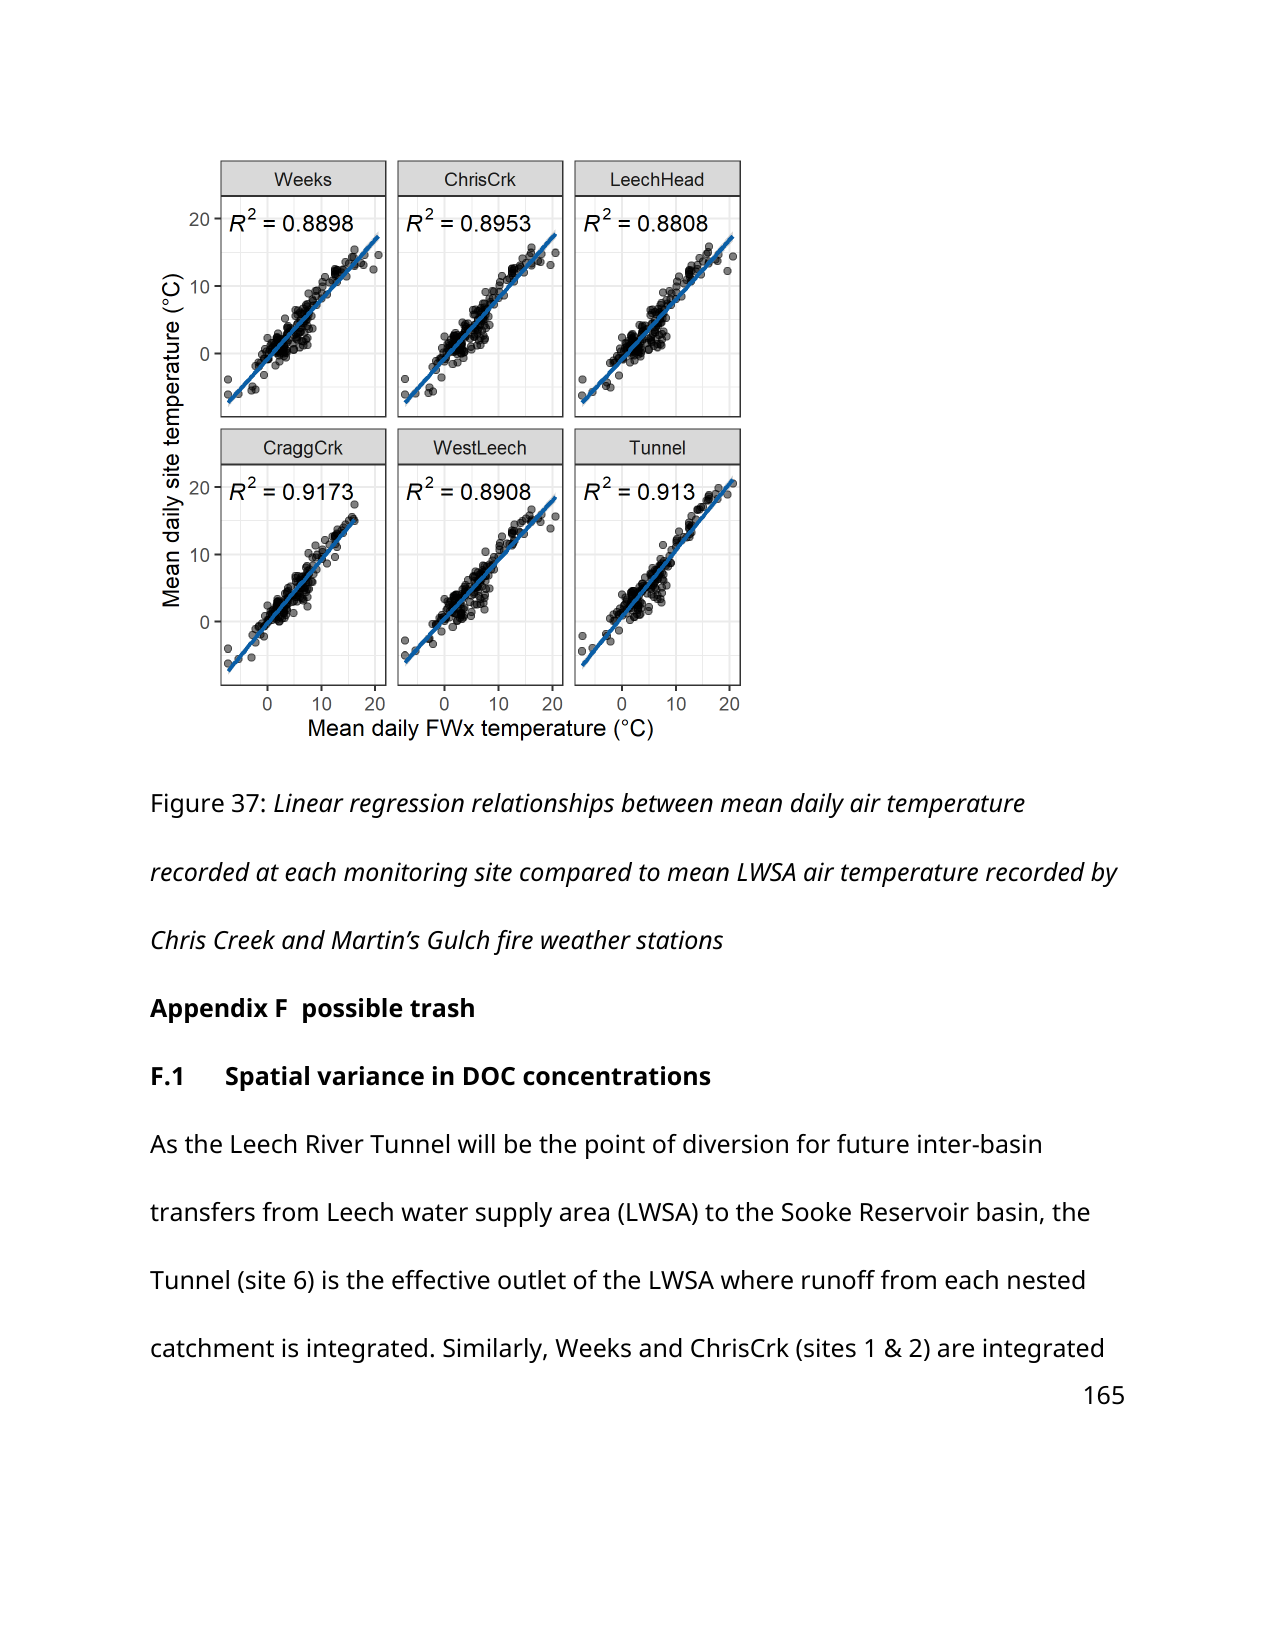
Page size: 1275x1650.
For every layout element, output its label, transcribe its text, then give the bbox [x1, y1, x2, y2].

subtitle possible trash [150, 990, 1125, 1024]
subtitle Spatial variance in DOC concentrations [150, 1058, 1125, 1093]
text Figure 37: Linear regression relationships between mean daily air temperature recorded at each monitoring site compared to mean LWSA air temperature recorded by Chris Creek and Martin’s Gulch fire weather stations [150, 786, 1125, 956]
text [150, 1127, 1125, 1365]
picture [150, 150, 752, 752]
